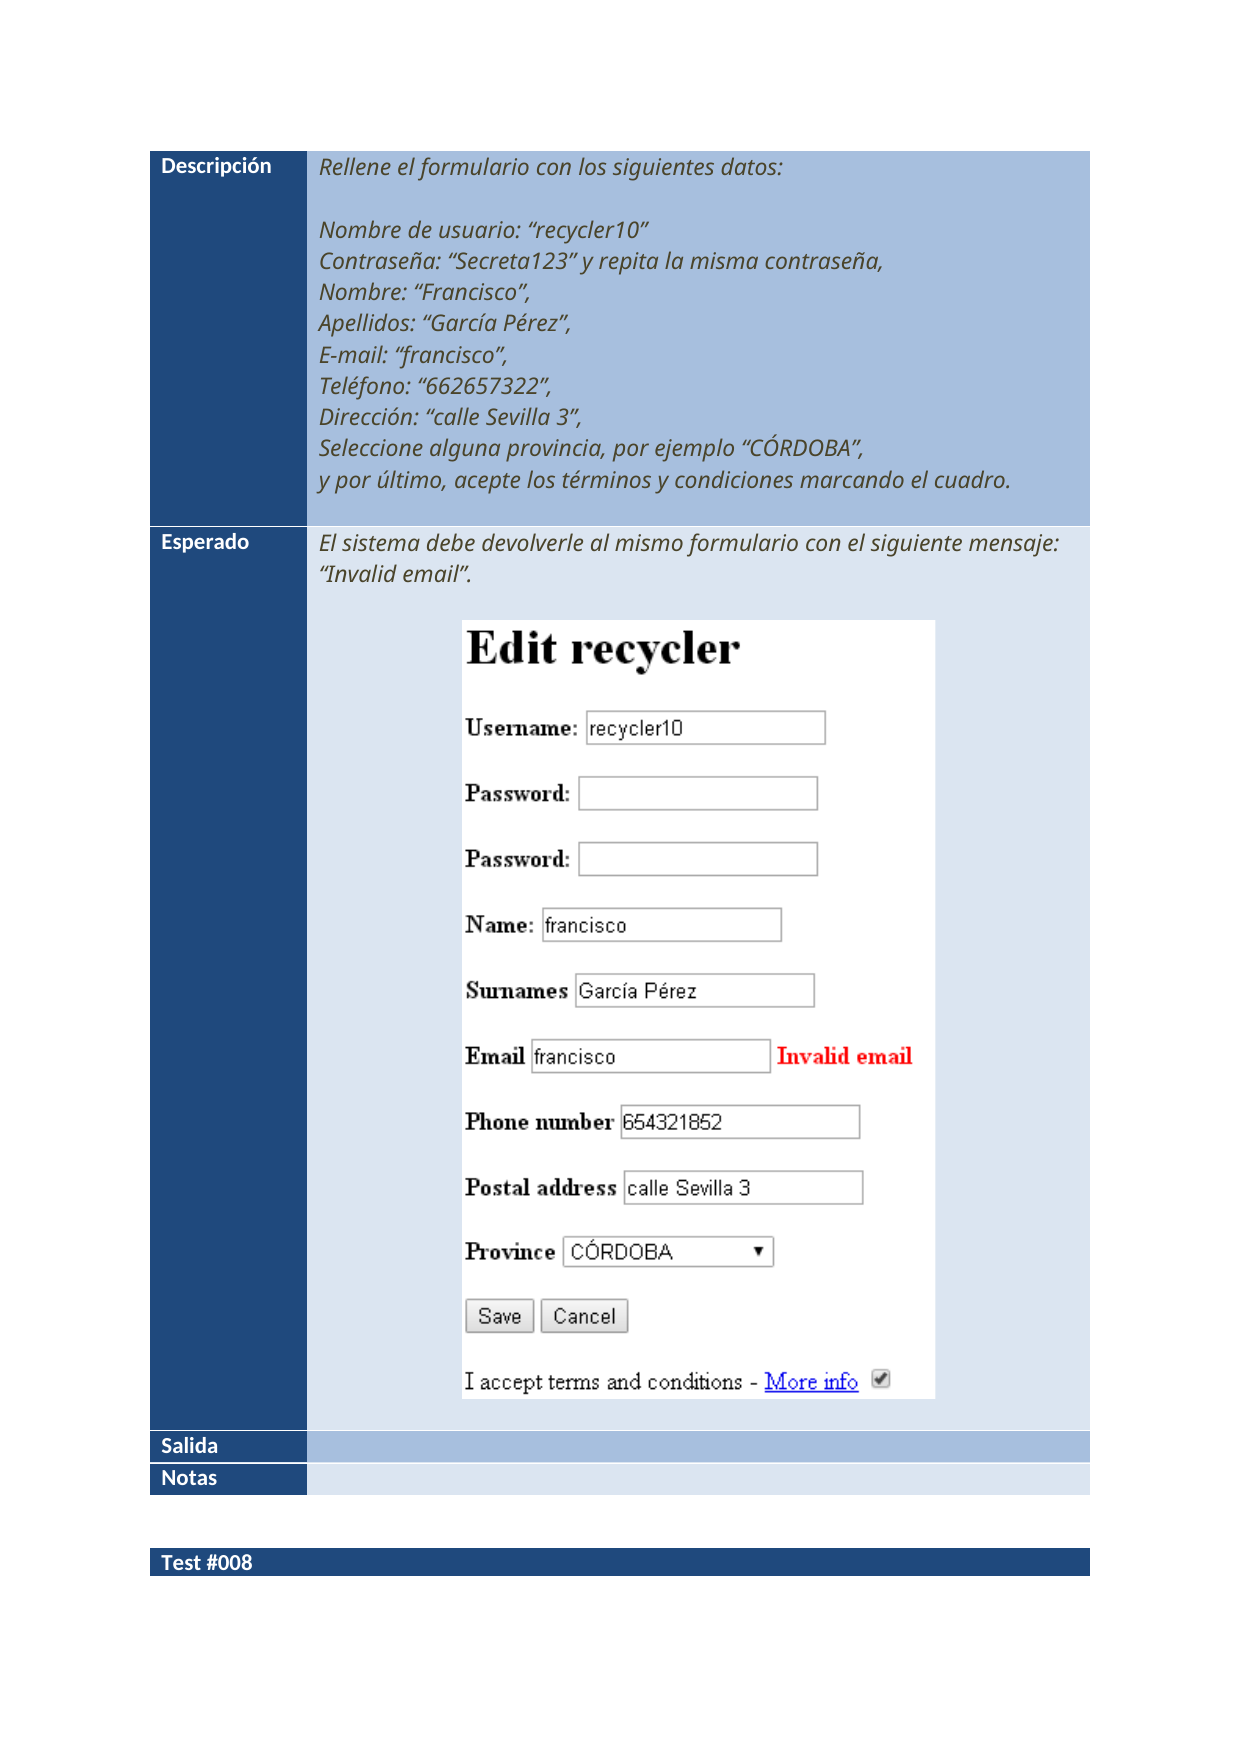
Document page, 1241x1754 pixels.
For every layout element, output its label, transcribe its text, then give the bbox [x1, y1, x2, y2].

table_cell Salida [150, 1431, 307, 1462]
table_header Test #008 [150, 1548, 1090, 1576]
table_cell [307, 1464, 1090, 1495]
table_cell El sistema debe devolverle al mismo formulario con el siguiente mensaje: “Invalid email”. [307, 527, 1090, 1430]
picture [462, 620, 936, 1399]
table_cell Notas [150, 1464, 307, 1495]
table_cell Esperado [150, 527, 307, 1430]
table_cell Rellene el formulario con los siguientes datos: Nombre de usuario: “recycler10” Contraseña: “Secreta123” y repita la misma contraseña, Nombre: “Francisco”, Apellidos: “García Pérez”, E-mail: “francisco”, Teléfono: “662657322”, Dirección: “calle Sevilla 3”, Seleccione alguna provincia, por ejemplo “CÓRDOBA”, y por último, acepte los términos y condiciones marcando el cuadro. [307, 151, 1090, 526]
table_cell Descripción [150, 151, 307, 526]
table_cell [307, 1431, 1090, 1462]
